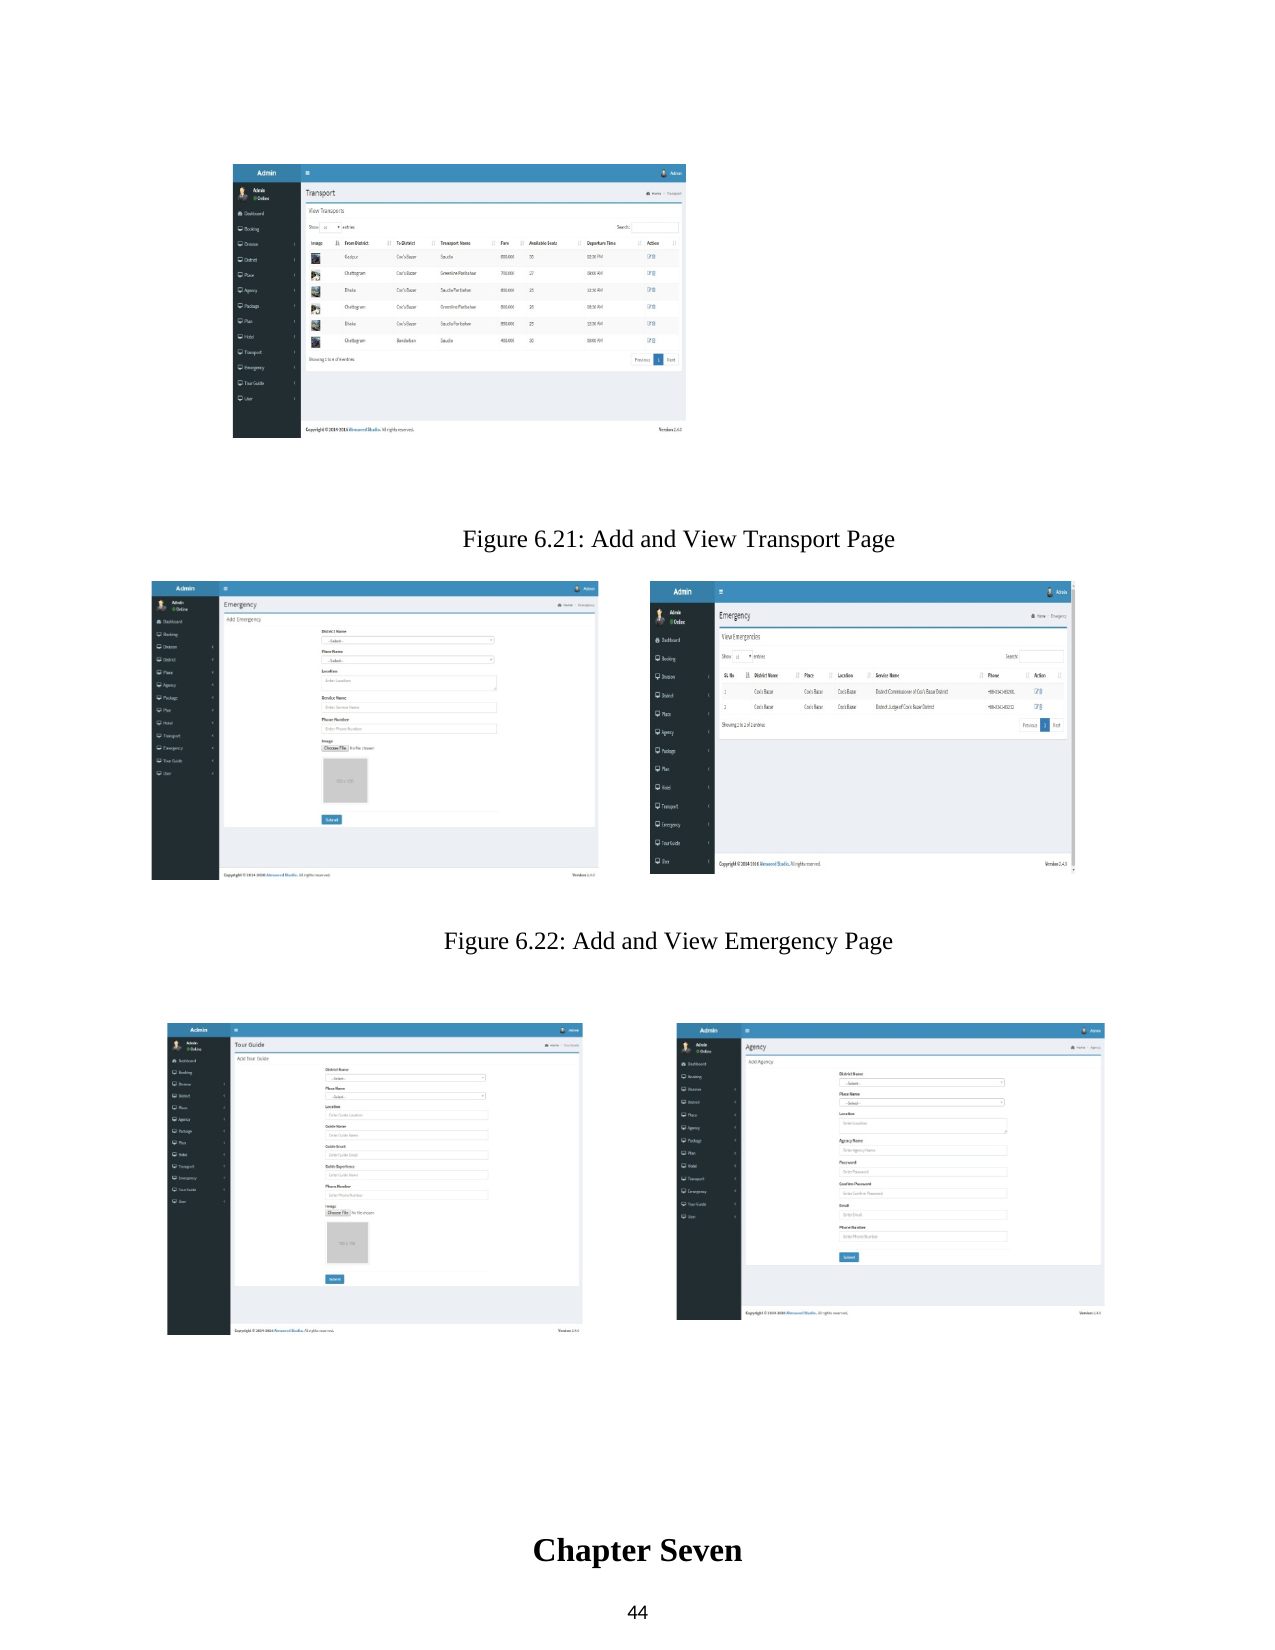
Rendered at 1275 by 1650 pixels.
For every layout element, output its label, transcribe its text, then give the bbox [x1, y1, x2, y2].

picture [676, 1023, 1105, 1320]
picture [650, 581, 1075, 872]
text Figure 6.22: Add and View Emergency Page [150, 926, 1125, 955]
picture [151, 581, 598, 879]
picture [232, 164, 686, 436]
text Figure 6.21: Add and View Transport Page [150, 524, 1125, 552]
text Chapter Seven [150, 1530, 1125, 1568]
picture [167, 1023, 583, 1333]
